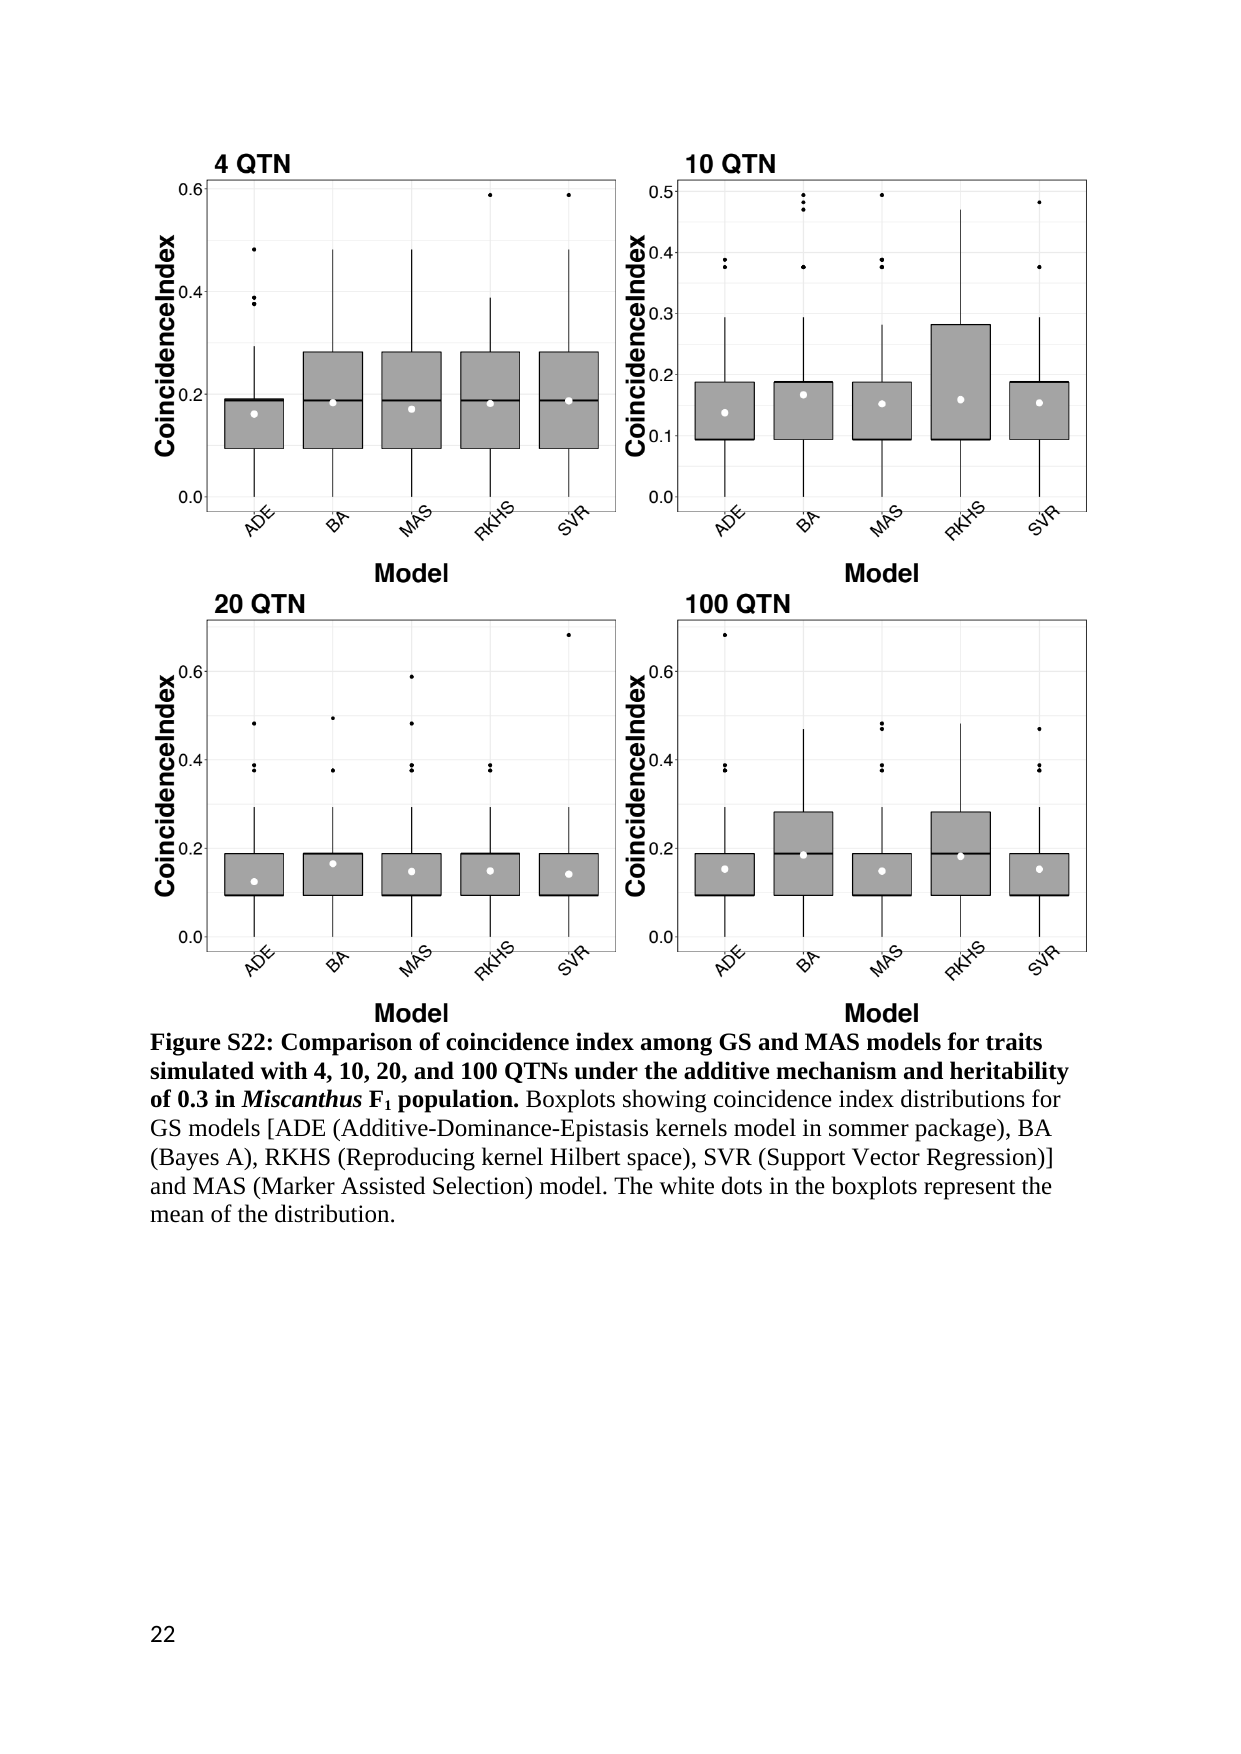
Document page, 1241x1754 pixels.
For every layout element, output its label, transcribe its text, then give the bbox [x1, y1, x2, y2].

text Figure S22: Comparison of coincidence index among GS and MAS models for traits simulated with 4, 10, 20, and 100 QTNs under the additive mechanism and heritability of 0.3 in Miscanthus F1 population. Boxplots showing coincidence index distributions for GS models [ADE (Additive-Dominance-Epistasis kernels model in sommer package), BA (Bayes A), RKHS (Reproducing kernel Hilbert space), SVR (Support Vector Regression)] and MAS (Marker Assisted Selection) model. The white dots in the boxplots represent the mean of the distribution. [150, 1027, 1090, 1228]
